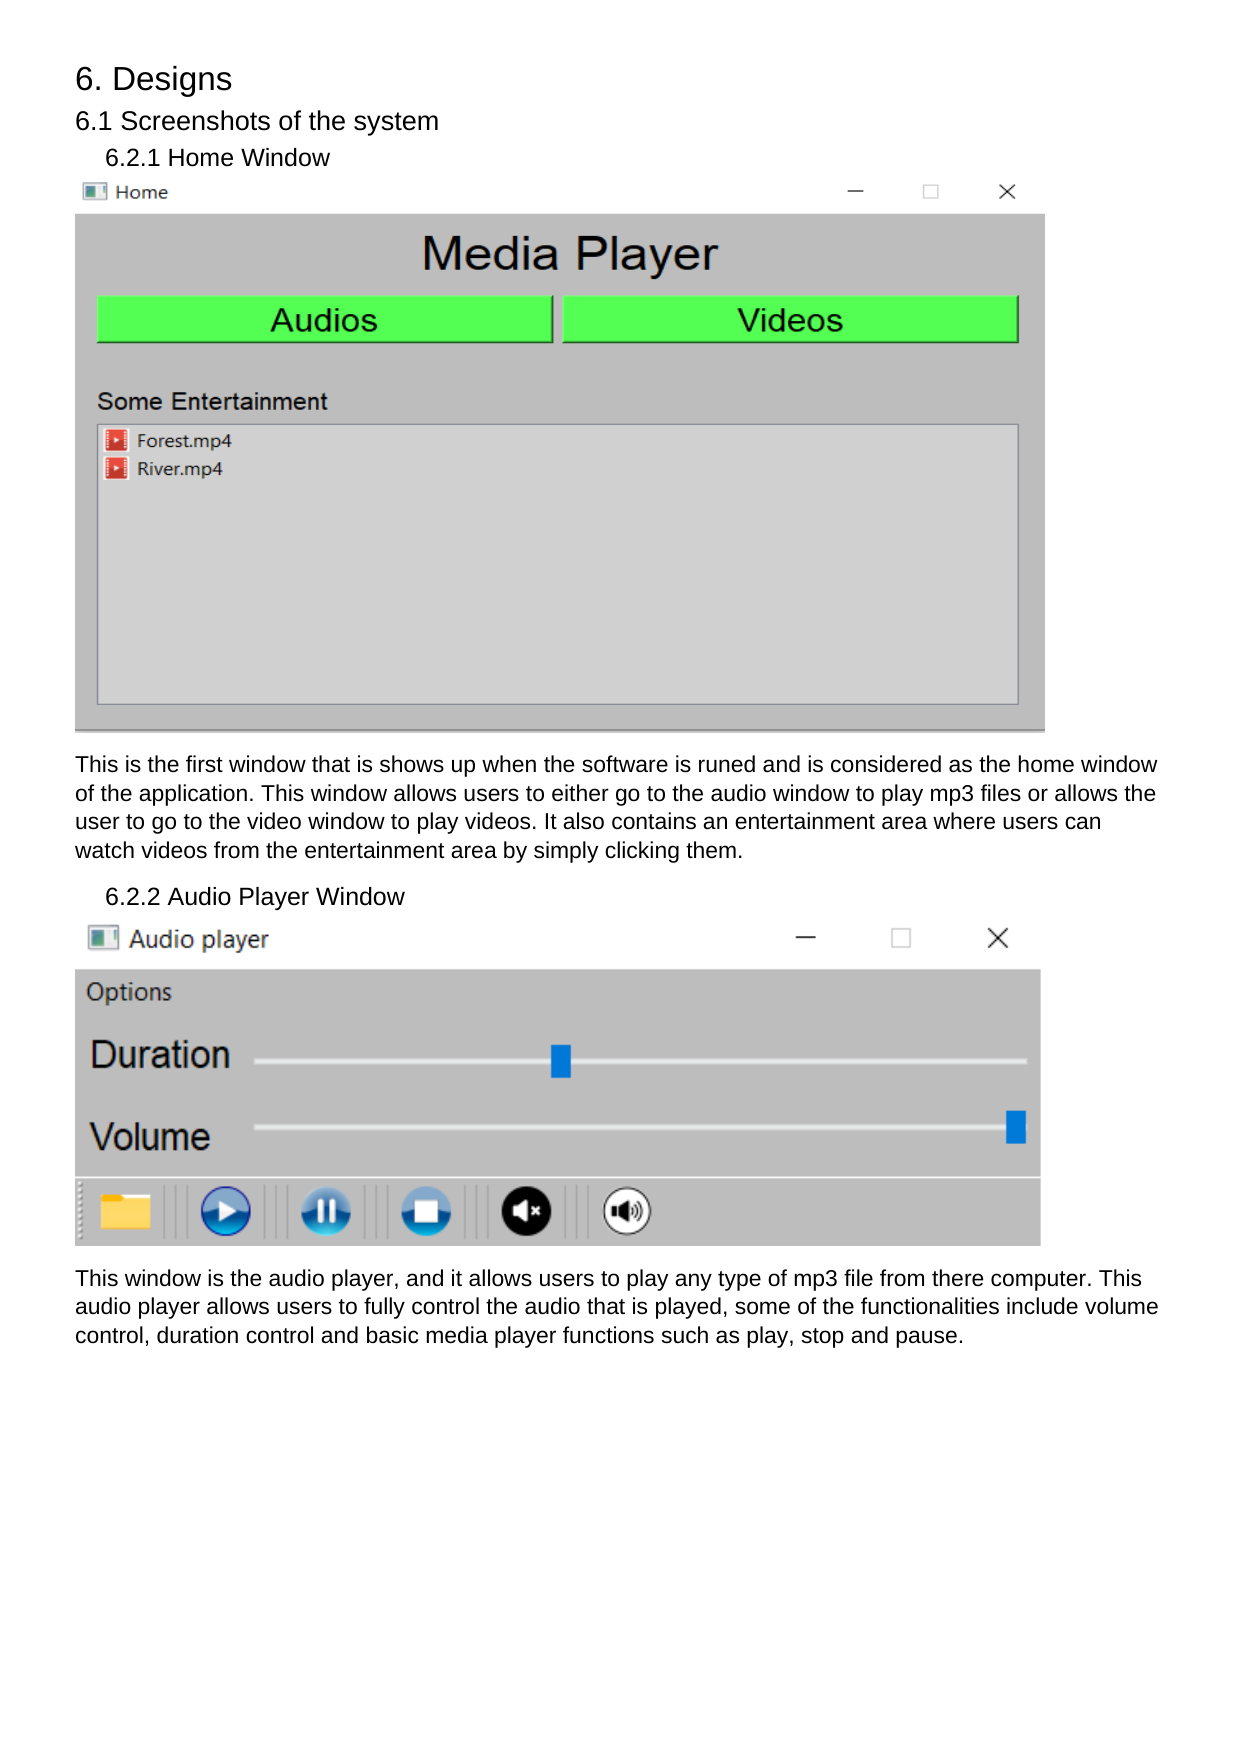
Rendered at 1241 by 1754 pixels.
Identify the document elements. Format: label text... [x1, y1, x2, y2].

subtitle 6.2.1 Home Window [105, 143, 1165, 171]
subtitle 6.1 Screenshots of the system [75, 105, 1165, 136]
picture [75, 173, 1045, 733]
subtitle 6.2.2 Audio Player Window [105, 882, 1165, 910]
text This window is the audio player, and it allows users to play any type of mp3 file from there computer. This audio player allows users to fully control the audio that is played, some of the functionalities include volume control, duration control and basic media player functions such as play, stop and pause. [75, 1265, 1165, 1348]
text This is the first window that is shows up when the software is runed and is considered as the home window of the application. This window allows users to either go to the audio window to play mp3 files or allows the user to go to the video window to play videos. It also contains an entertainment area where users can watch videos from the entertainment area by simply clicking them. [75, 751, 1165, 863]
subtitle 6. Designs [75, 59, 1165, 97]
picture [75, 912, 1041, 1246]
